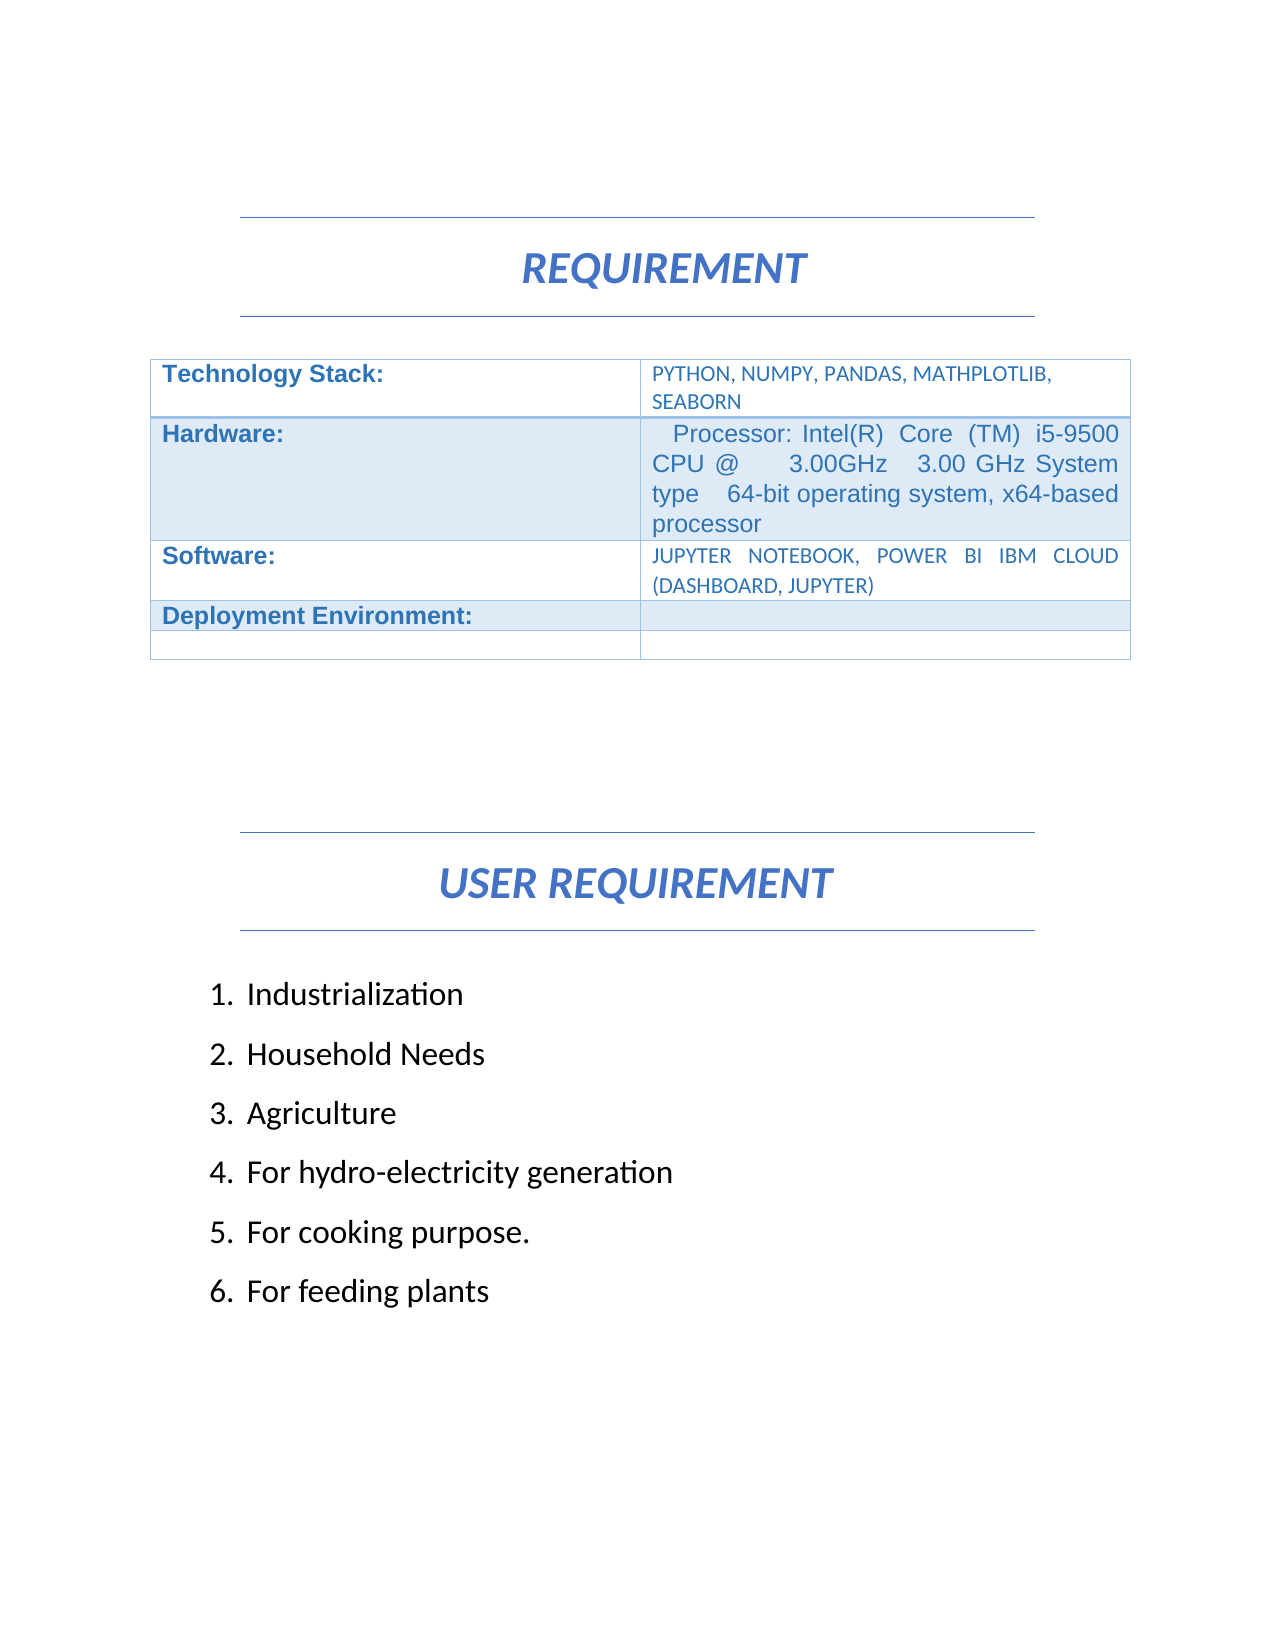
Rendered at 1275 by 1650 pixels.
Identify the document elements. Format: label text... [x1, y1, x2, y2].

table_cell [641, 631, 1130, 659]
table_cell [641, 601, 1130, 630]
list Agriculture [209, 1092, 1125, 1133]
list Household Needs [209, 1033, 1125, 1073]
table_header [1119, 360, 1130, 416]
text USER REQUIREMENT [240, 833, 1035, 930]
list For feeding plants [209, 1270, 1125, 1311]
table_cell Software: [151, 541, 640, 600]
table_cell Hardware: [151, 419, 640, 540]
list For cooking purpose. [209, 1211, 1125, 1252]
table_header Technology Stack: [151, 360, 640, 416]
table_cell Processor: Intel(R) Core (TM) i5-9500 CPU @ 3.00GHz 3.00 GHz System type 64-bit operating system, x64-based processor [641, 419, 1130, 540]
table_cell JUPYTER NOTEBOOK, POWER BI IBM CLOUD (DASHBOARD, JUPYTER) [641, 541, 1130, 600]
table_cell [151, 631, 640, 659]
table_cell Deployment Environment: [151, 601, 640, 630]
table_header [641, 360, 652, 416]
list Industrialization [209, 973, 1125, 1014]
list For hydro-electricity generation [209, 1151, 1125, 1192]
text REQUIREMENT [240, 218, 1035, 316]
